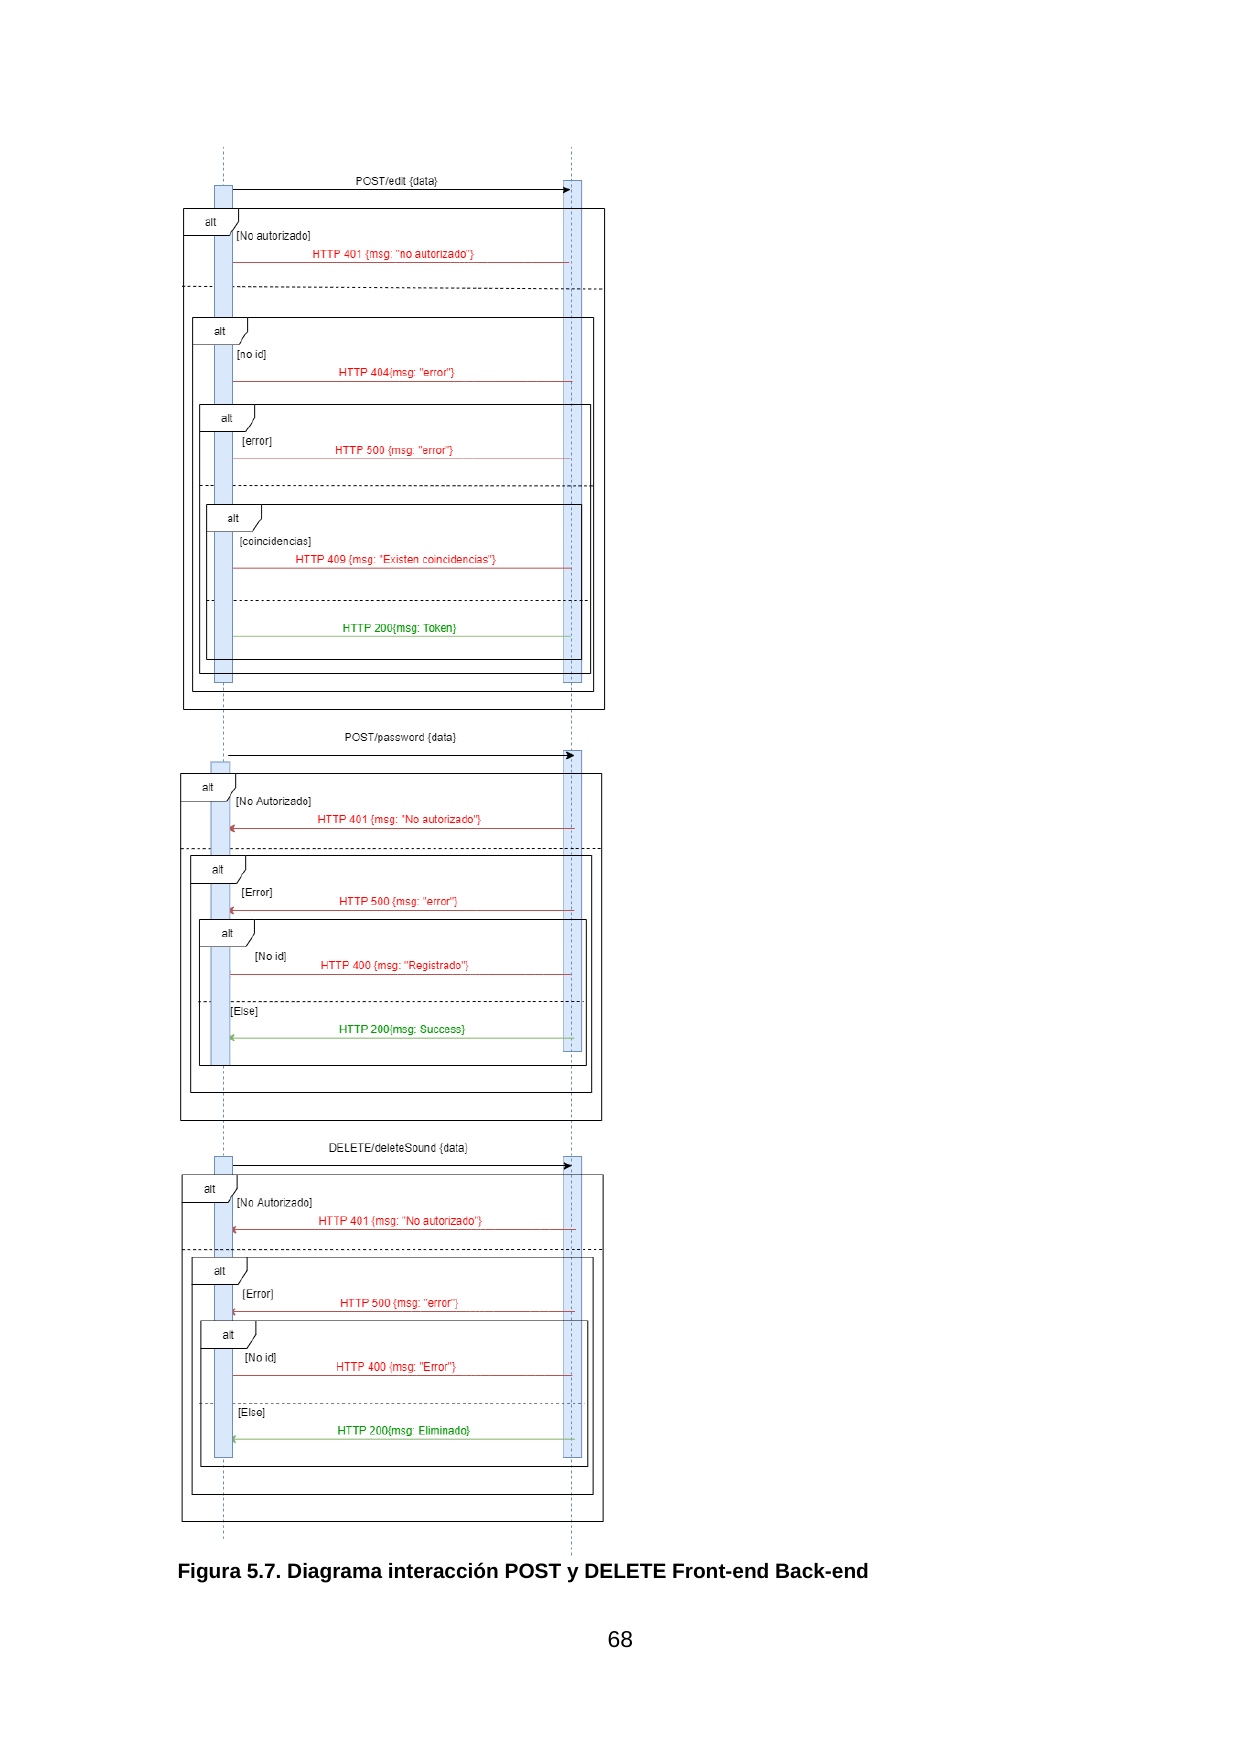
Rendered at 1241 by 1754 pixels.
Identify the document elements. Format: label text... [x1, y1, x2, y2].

text Figura 5.7. Diagrama interacción POST y DELETE Front-end Back-end [177, 1558, 1063, 1582]
picture [177, 147, 617, 1559]
